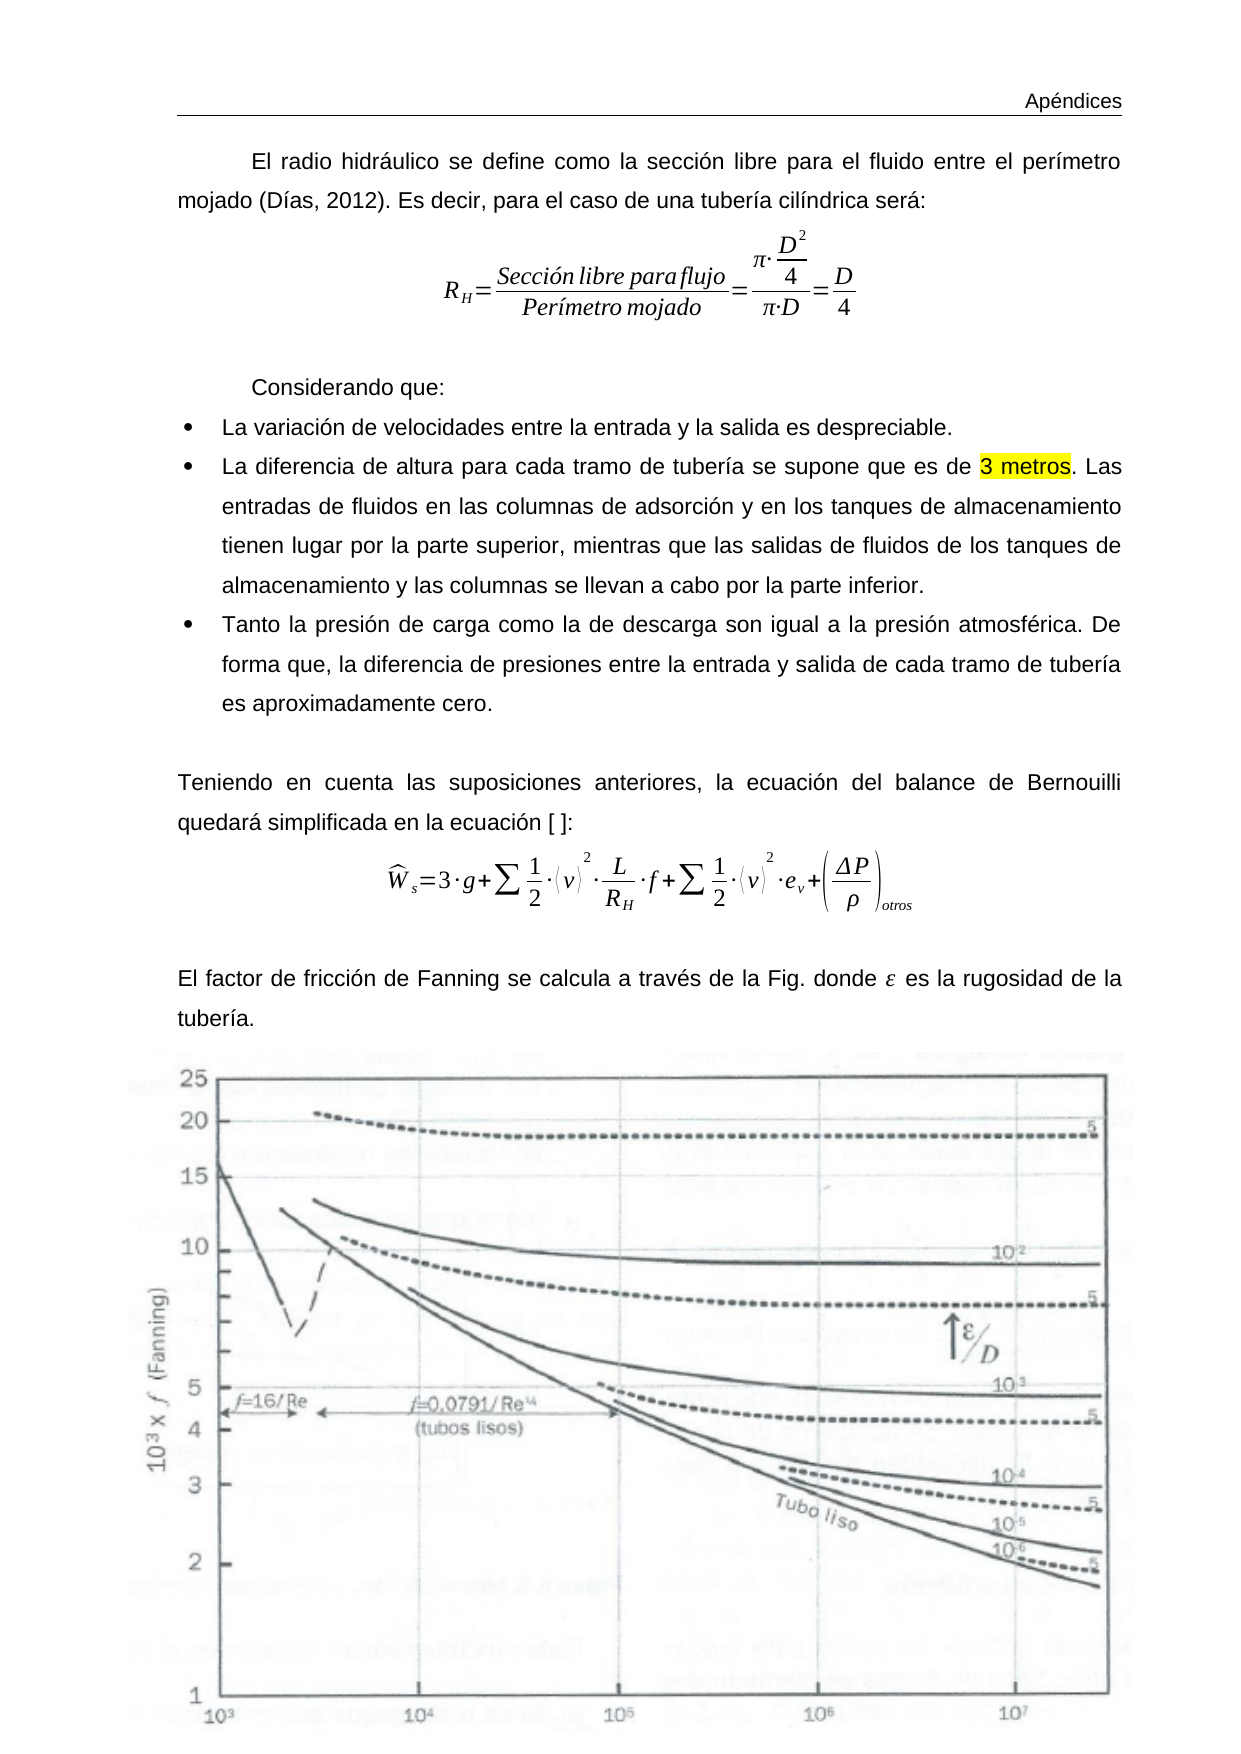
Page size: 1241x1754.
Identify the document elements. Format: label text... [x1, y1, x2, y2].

text Teniendo en cuenta las suposiciones anteriores, la ecuación del balance de Bernouilli quedará simplificada en la ecuación [ ]: [177, 769, 1122, 835]
list Tanto la presión de carga como la de descarga son igual a la presión atmosférica. De forma que, la diferencia de presiones entre la entrada y salida de cada tramo de tubería es aproximadamente cero. [184, 611, 1122, 716]
text El factor de fricción de Fanning se calcula a través de la Fig. donde es la rugosidad de la tubería. [177, 964, 1122, 1032]
list La variación de velocidades entre la entrada y la salida es despreciable. [184, 414, 1122, 440]
picture [121, 1052, 1134, 1740]
list La diferencia de altura para cada tramo de tubería se supone que es de 3 metros. Las entradas de fluidos en las columnas de adsorción y en los tanques de almacenamiento tienen lugar por la parte superior, mientras que las salidas de fluidos de los tanques de almacenamiento y las columnas se llevan a cabo por la parte inferior. [184, 453, 1122, 598]
text Considerando que: [177, 374, 1122, 401]
text El radio hidráulico se define como la sección libre para el fluido entre el perímetro mojado (Días, 2012). Es decir, para el caso de una tubería cilíndrica será: [177, 148, 1122, 213]
